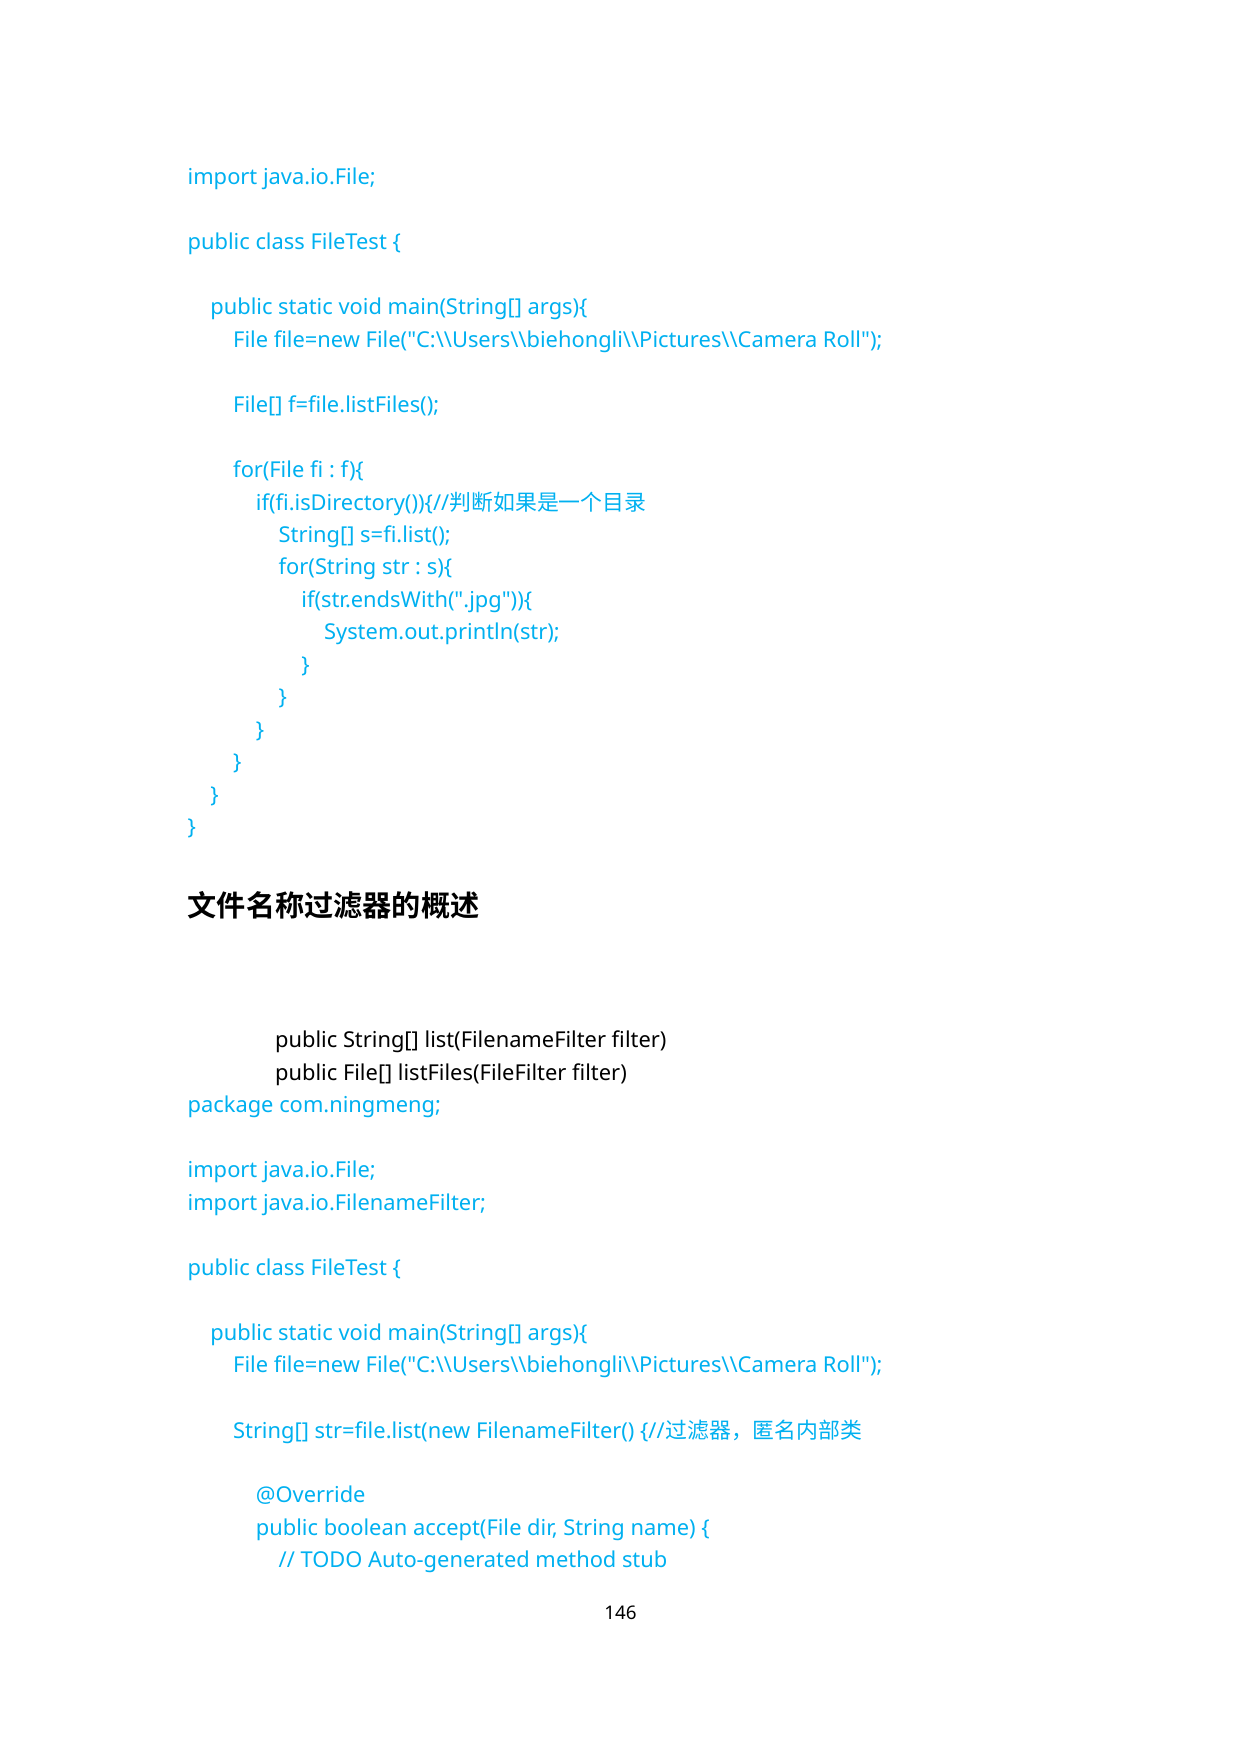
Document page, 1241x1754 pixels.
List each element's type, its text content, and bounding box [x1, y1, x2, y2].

text public static void main(String[] args){ [187, 290, 1053, 322]
text } [187, 777, 1053, 810]
text package com.ningmeng; [187, 1088, 1053, 1120]
text if(fi.isDirectory()){//判断如果是一个目录 [187, 485, 1053, 517]
text public boolean accept(File dir, String name) { [187, 1510, 1053, 1543]
text File file=new File("C:\\Users\\biehongli\\Pictures\\Camera Roll"); [187, 1348, 1053, 1380]
text String[] s=fi.list(); [187, 517, 1053, 550]
subtitle 文件名称过滤器的概述 [187, 871, 1053, 936]
text import java.io.FilenameFilter; [187, 1185, 1053, 1218]
text System.out.println(str); [187, 615, 1053, 647]
text File file=new File("C:\\Users\\biehongli\\Pictures\\Camera Roll"); [187, 322, 1053, 355]
text import java.io.File; [187, 1153, 1053, 1185]
text for(String str : s){ [187, 550, 1053, 582]
text for(File fi : f){ [187, 452, 1053, 485]
text } [187, 647, 1053, 680]
text public String[] list(FilenameFilter filter) [187, 1023, 1053, 1055]
text public File[] listFiles(FileFilter filter) [187, 1055, 1053, 1088]
text public static void main(String[] args){ [187, 1315, 1053, 1348]
text File[] f=file.listFiles(); [187, 387, 1053, 420]
text // TODO Auto-generated method stub [187, 1543, 1053, 1575]
text @Override [187, 1478, 1053, 1510]
text import java.io.File; [187, 160, 1053, 192]
text String[] str=file.list(new FilenameFilter() {//过滤器，匿名内部类 [187, 1413, 1053, 1445]
text if(str.endsWith(".jpg")){ [187, 582, 1053, 615]
text public class FileTest { [187, 1250, 1053, 1283]
text public class FileTest { [187, 225, 1053, 257]
text } [187, 712, 1053, 745]
text } [187, 680, 1053, 712]
text } [187, 745, 1053, 777]
text } [187, 810, 1053, 842]
